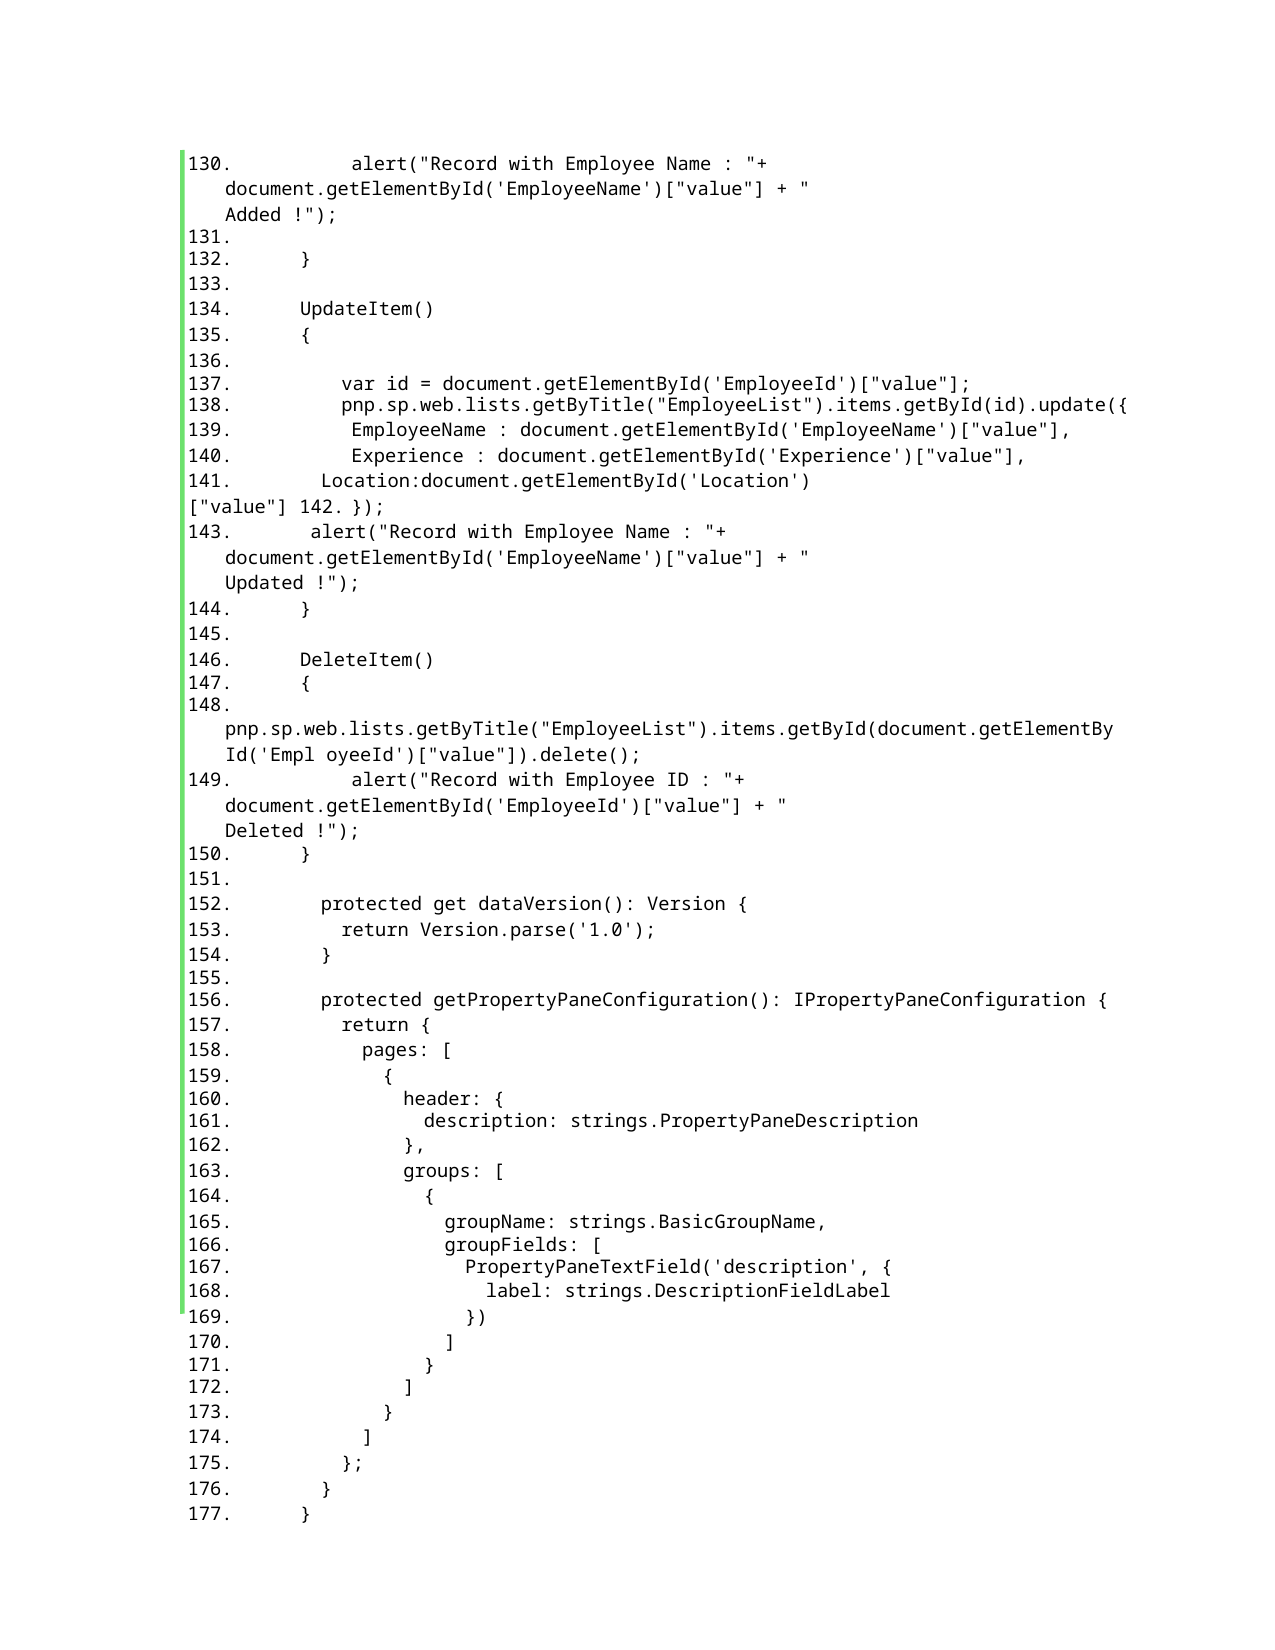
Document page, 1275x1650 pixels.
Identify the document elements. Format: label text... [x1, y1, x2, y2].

list PropertyPaneTextField('description', { [187, 1256, 1225, 1278]
text 159. { [187, 1062, 1225, 1088]
text 169. }) [187, 1303, 1225, 1329]
list groupName: strings.BasicGroupName, [187, 1208, 1225, 1234]
text 149. alert("Record with Employee ID : "+ document.getElementById('EmployeeId')["value"] + " Deleted !"); [187, 767, 875, 843]
list protected getPropertyPaneConfiguration(): IPropertyPaneConfiguration { [187, 989, 1225, 1011]
text 133. [187, 270, 1225, 296]
list EmployeeName : document.getElementById('EmployeeName')["value"], [187, 416, 1225, 442]
text 134. UpdateItem() [187, 296, 1225, 321]
text 130. alert("Record with Employee Name : "+ document.getElementById('EmployeeName')["value"] + " Added !"); [187, 150, 875, 226]
list return { [187, 1011, 1225, 1037]
text 163. groups: [ [187, 1157, 1225, 1183]
text 145. [187, 621, 1225, 646]
text 136. [187, 347, 1225, 372]
list groupFields: [ [187, 1234, 1225, 1256]
list pnp.sp.web.lists.getByTitle("EmployeeList").items.getById(id).update({ [187, 394, 1225, 416]
text 150. } [187, 843, 1225, 865]
list return Version.parse('1.0'); [187, 916, 1225, 942]
text 143. alert("Record with Employee Name : "+ document.getElementById('EmployeeName')["value"] + " Updated !"); [187, 518, 895, 595]
text 172. ] [187, 1376, 1225, 1398]
text 151. [187, 865, 1225, 891]
text 131. [187, 226, 1225, 248]
list protected get dataVersion(): Version { [187, 891, 1225, 916]
text 171. } [187, 1354, 1225, 1376]
text 148. [187, 693, 1225, 715]
text 176. } [187, 1475, 1225, 1500]
text 164. { [187, 1183, 1225, 1208]
list Experience : document.getElementById('Experience')["value"], [187, 442, 1225, 467]
text 175. }; [187, 1449, 1225, 1475]
list var id = document.getElementById('EmployeeId')["value"]; [187, 372, 1225, 394]
text 162. }, [187, 1132, 1225, 1157]
text 170. ] [187, 1329, 1225, 1354]
text pnp.sp.web.lists.getByTitle("EmployeeList").items.getById(document.getElementById('Empl oyeeId')["value"]).delete(); [225, 716, 1124, 767]
text 155. [187, 967, 1225, 989]
list description: strings.PropertyPaneDescription [187, 1110, 1225, 1132]
text 146. DeleteItem() [187, 646, 1225, 672]
list pages: [ [187, 1037, 1225, 1062]
text 144. } [187, 595, 1225, 621]
list header: { [187, 1088, 1225, 1110]
text 132. } [187, 248, 1225, 270]
text 154. } [187, 942, 1225, 967]
text 177. } [187, 1501, 1225, 1526]
list label: strings.DescriptionFieldLabel [187, 1278, 1225, 1303]
text 173. } [187, 1398, 1225, 1424]
text 147. { [187, 672, 1225, 693]
text 174. ] [187, 1424, 1225, 1449]
text 135. { [187, 321, 1225, 347]
list Location:document.getElementById('Location')["value"] 142. }); [187, 467, 898, 518]
